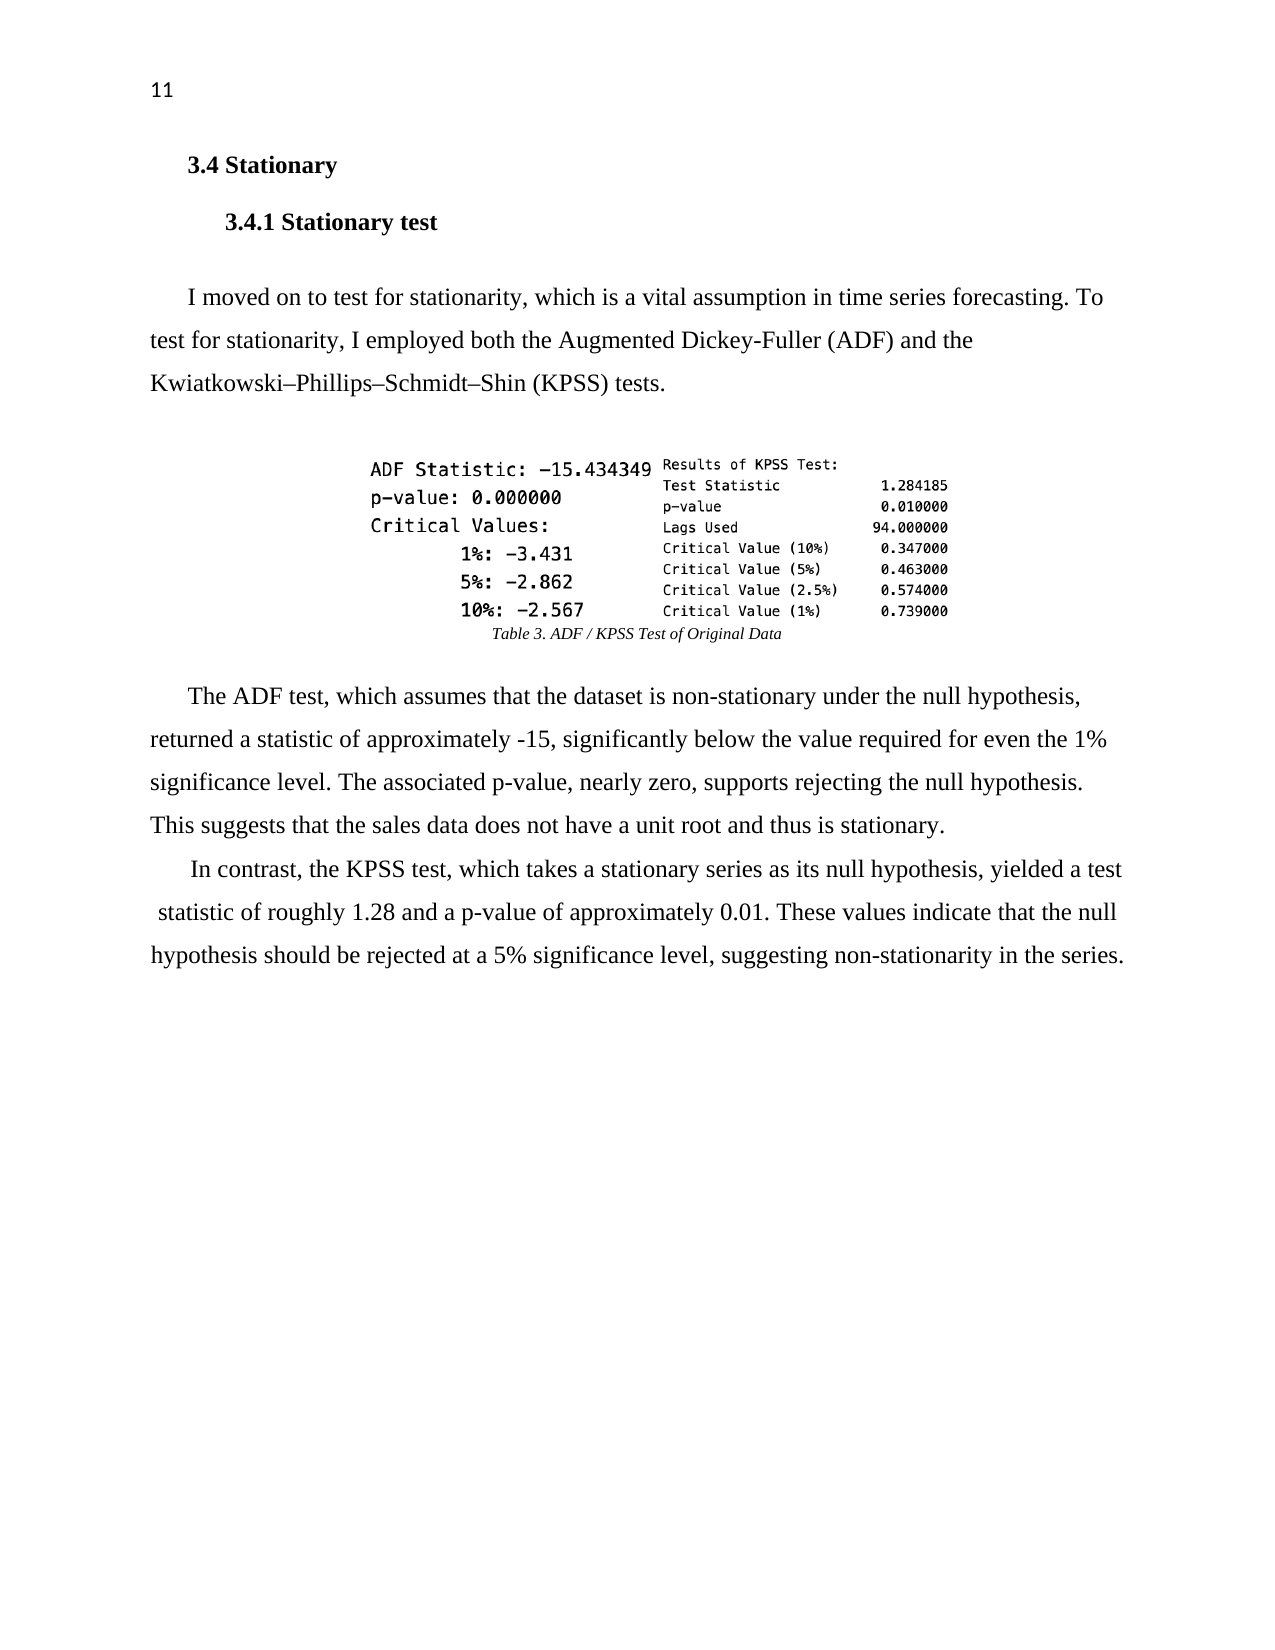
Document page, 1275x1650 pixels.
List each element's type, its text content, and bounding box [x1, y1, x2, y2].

text I moved on to test for stationarity, which is a vital assumption in time series forecasting. To test for stationarity, I employed both the Augmented Dickey-Fuller (ADF) and the Kwiatkowski–Phillips–Schmidt–Shin (KPSS) tests. [150, 282, 1125, 397]
text The ADF test, which assumes that the dataset is non-stationary under the null hypothesis, returned a statistic of approximately -15, significantly below the value required for even the 1% significance level. The associated p-value, nearly zero, supports rejecting the null hypothesis. This suggests that the sales data does not have a unit root and thus is stationary. [150, 681, 1125, 839]
text Table 3. ADF / KPSS Test of Original Data [150, 624, 1125, 643]
picture [359, 454, 954, 624]
text In contrast, the KPSS test, which takes a stationary series as its null hypothesis, yielded a test statistic of roughly 1.28 and a p-value of approximately 0.01. These values indicate that the null hypothesis should be rejected at a 5% significance level, suggesting non-stationarity in the series. [150, 854, 1125, 969]
list 3.4.1 Stationary test [150, 207, 1125, 236]
list Stationary [150, 150, 1125, 179]
